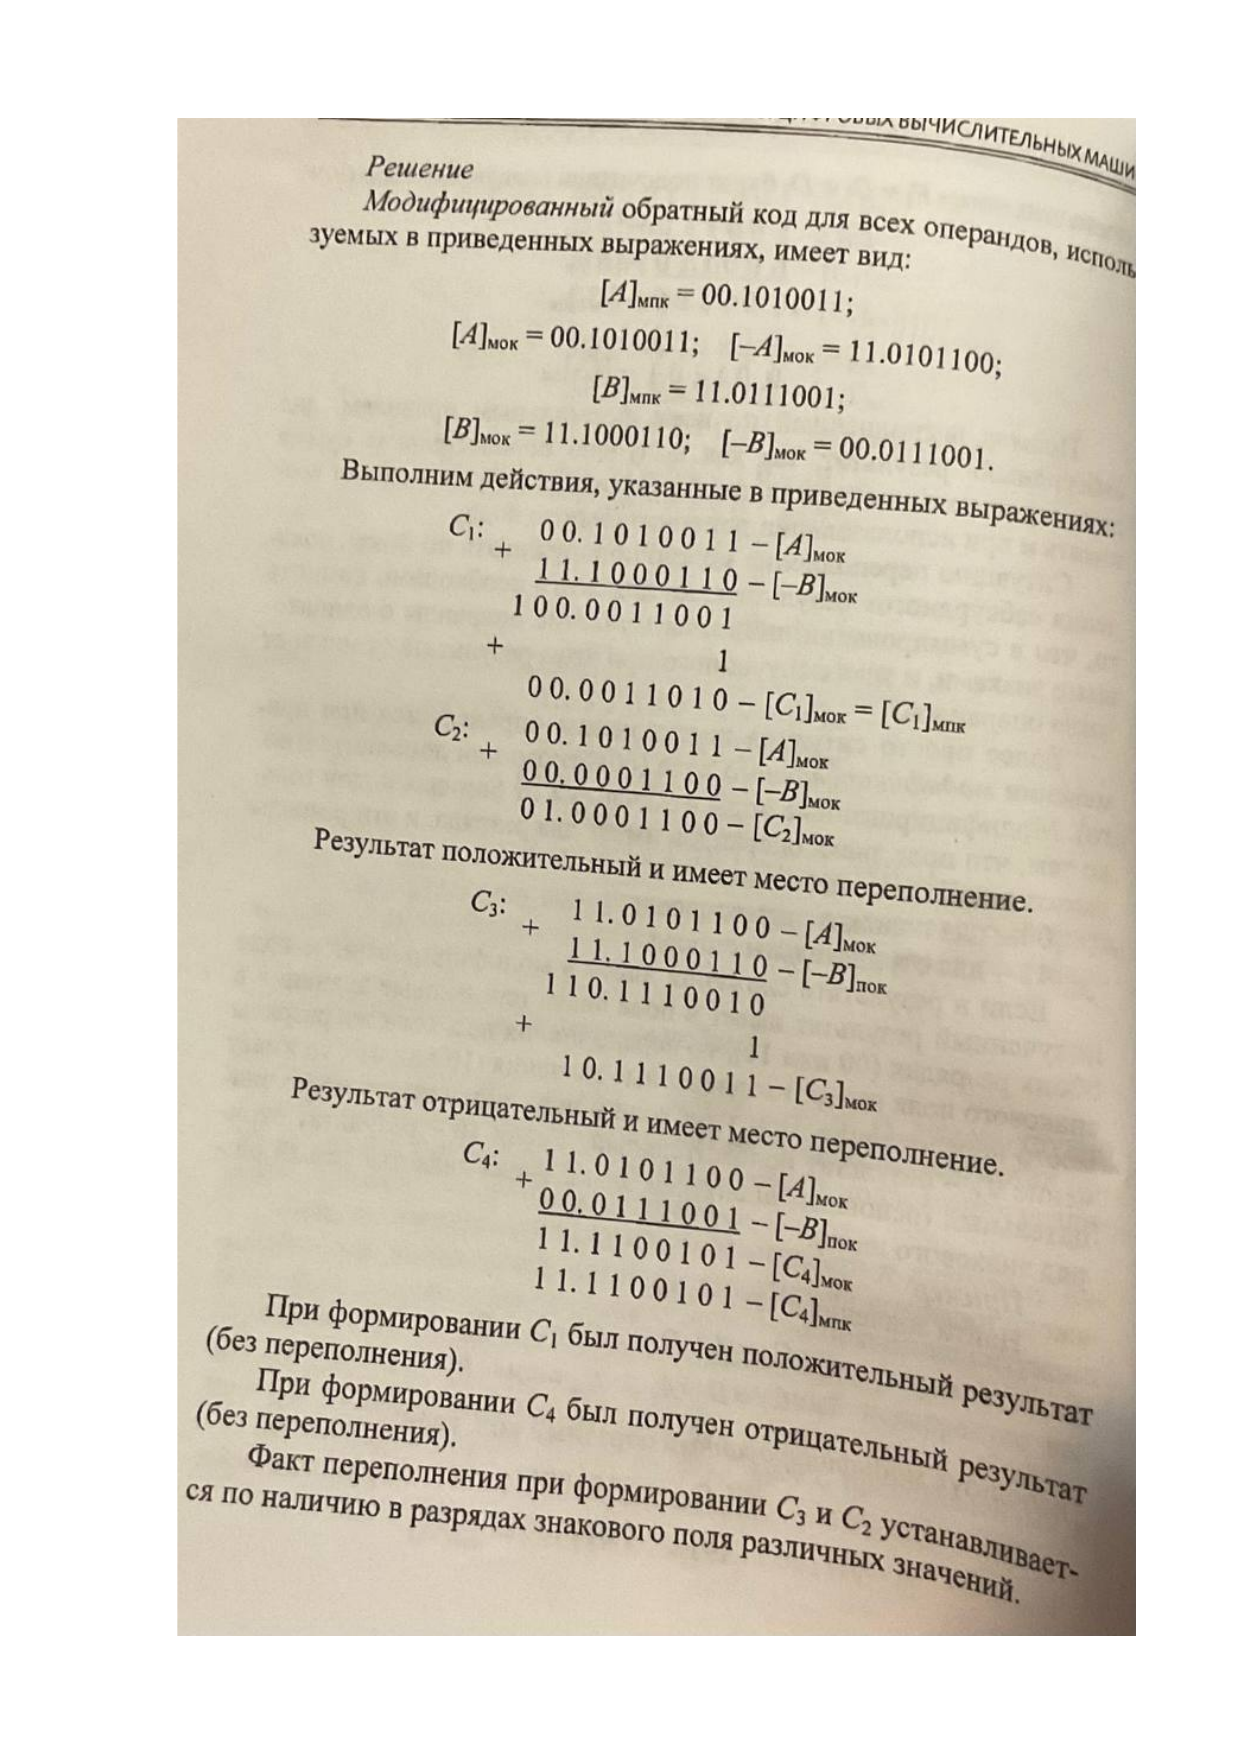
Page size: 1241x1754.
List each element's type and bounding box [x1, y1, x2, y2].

picture [177, 118, 1136, 1636]
